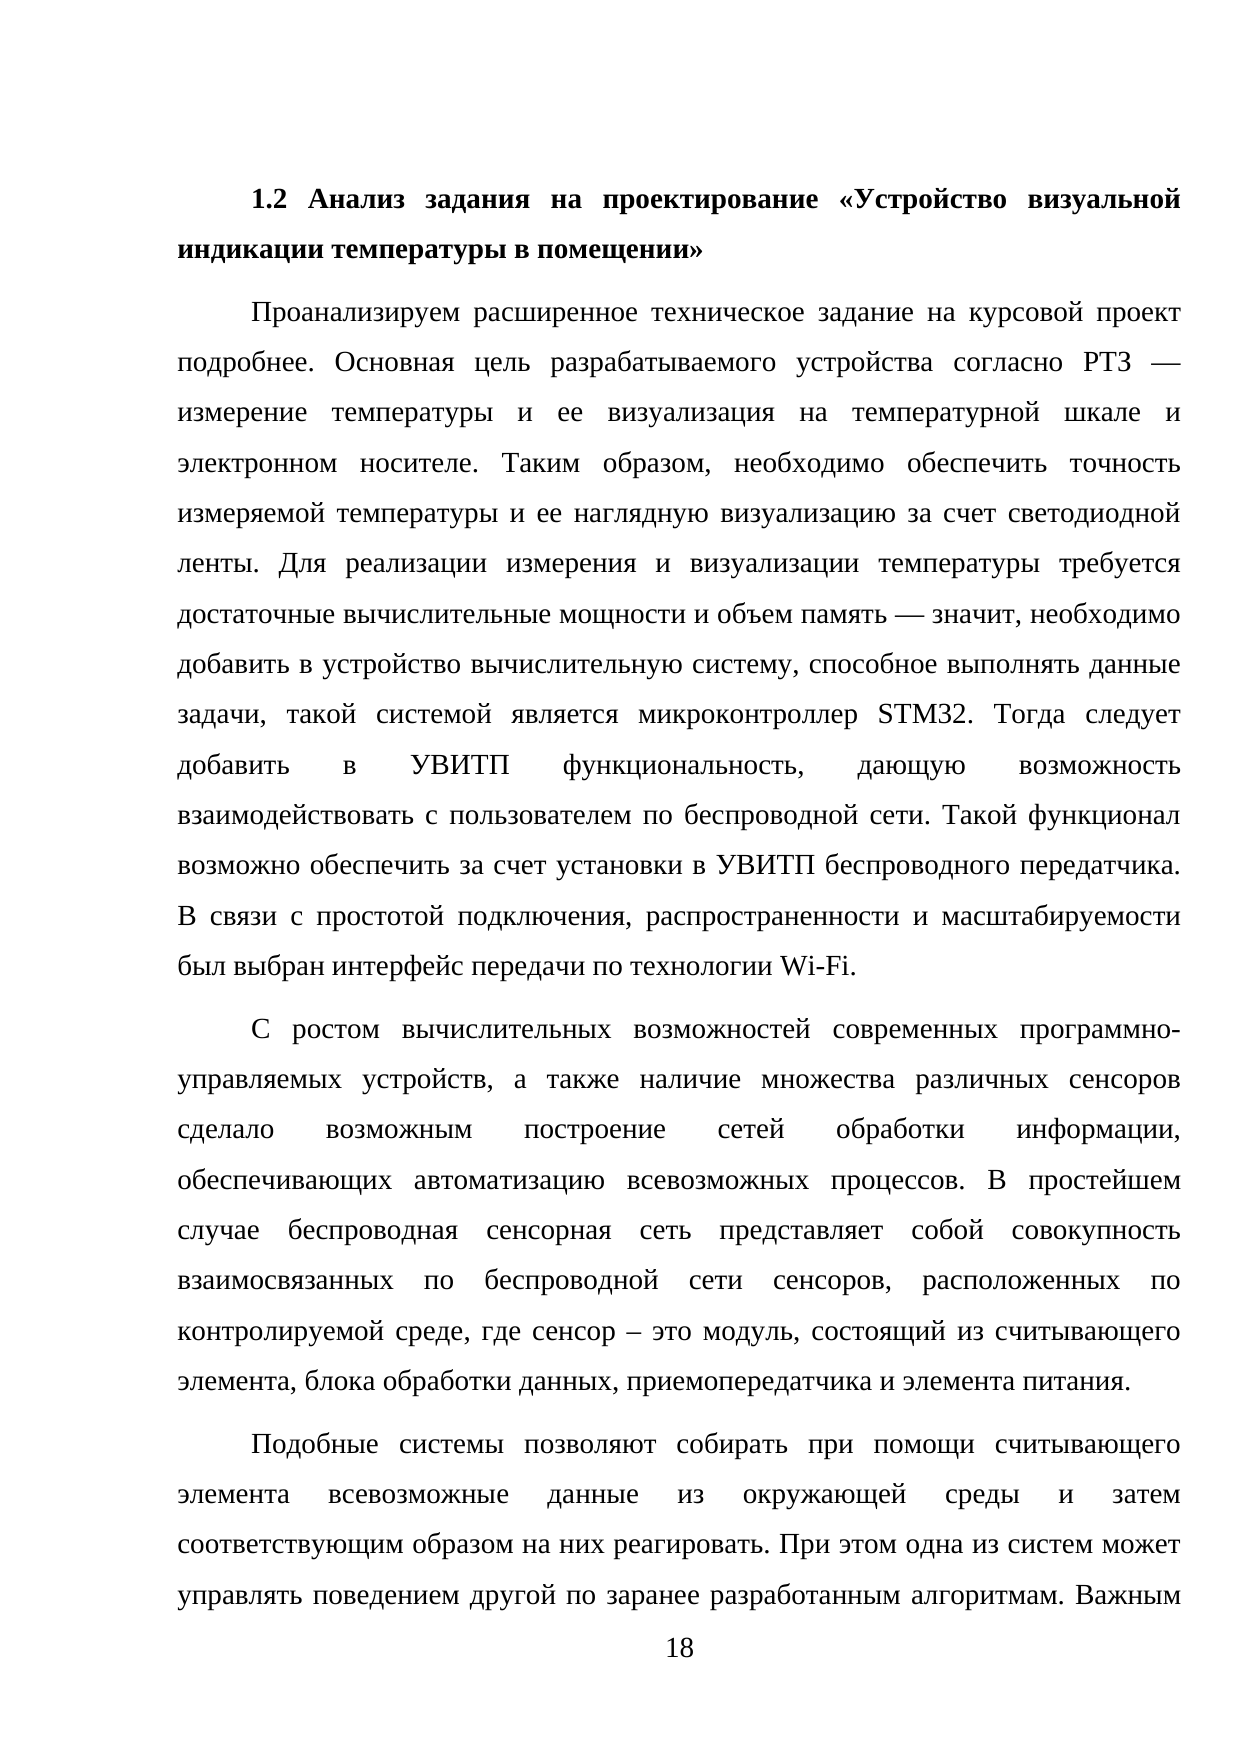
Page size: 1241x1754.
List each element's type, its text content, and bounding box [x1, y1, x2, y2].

text Проанализируем расширенное техническое задание на курсовой проект подробнее. Основная цель разрабатываемого устройства согласно РТЗ — измерение температуры и ее визуализация на температурной шкале и электронном носителе. Таким образом, необходимо обеспечить точность измеряемой температуры и ее наглядную визуализацию за счет светодиодной ленты. Для реализации измерения и визуализации температуры требуется достаточные вычислительные мощности и объем память — значит, необходимо добавить в устройство вычислительную систему, способное выполнять данные задачи, такой системой является микроконтроллер STM32. Тогда следует добавить в УВИТП функциональность, дающую возможность взаимодействовать с пользователем по беспроводной сети. Такой функционал возможно обеспечить за счет установки в УВИТП беспроводного передатчика. В связи с простотой подключения, распространенности и масштабируемости был выбран интерфейс передачи по технологии Wi-Fi. [177, 294, 1182, 982]
text С ростом вычислительных возможностей современных программно-управляемых устройств, а также наличие множества различных сенсоров сделало возможным построение сетей обработки информации, обеспечивающих автоматизацию всевозможных процессов. В простейшем случае беспроводная сенсорная сеть представляет собой совокупность взаимосвязанных по беспроводной сети сенсоров, расположенных по контролируемой среде, где сенсор – это модуль, состоящий из считывающего элемента, блока обработки данных, приемопередатчика и элемента питания. [177, 1011, 1182, 1397]
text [177, 1426, 1182, 1610]
subtitle 1.2 Анализ задания на проектирование «Устройство визуальной индикации температуры в помещении» [177, 181, 1182, 265]
